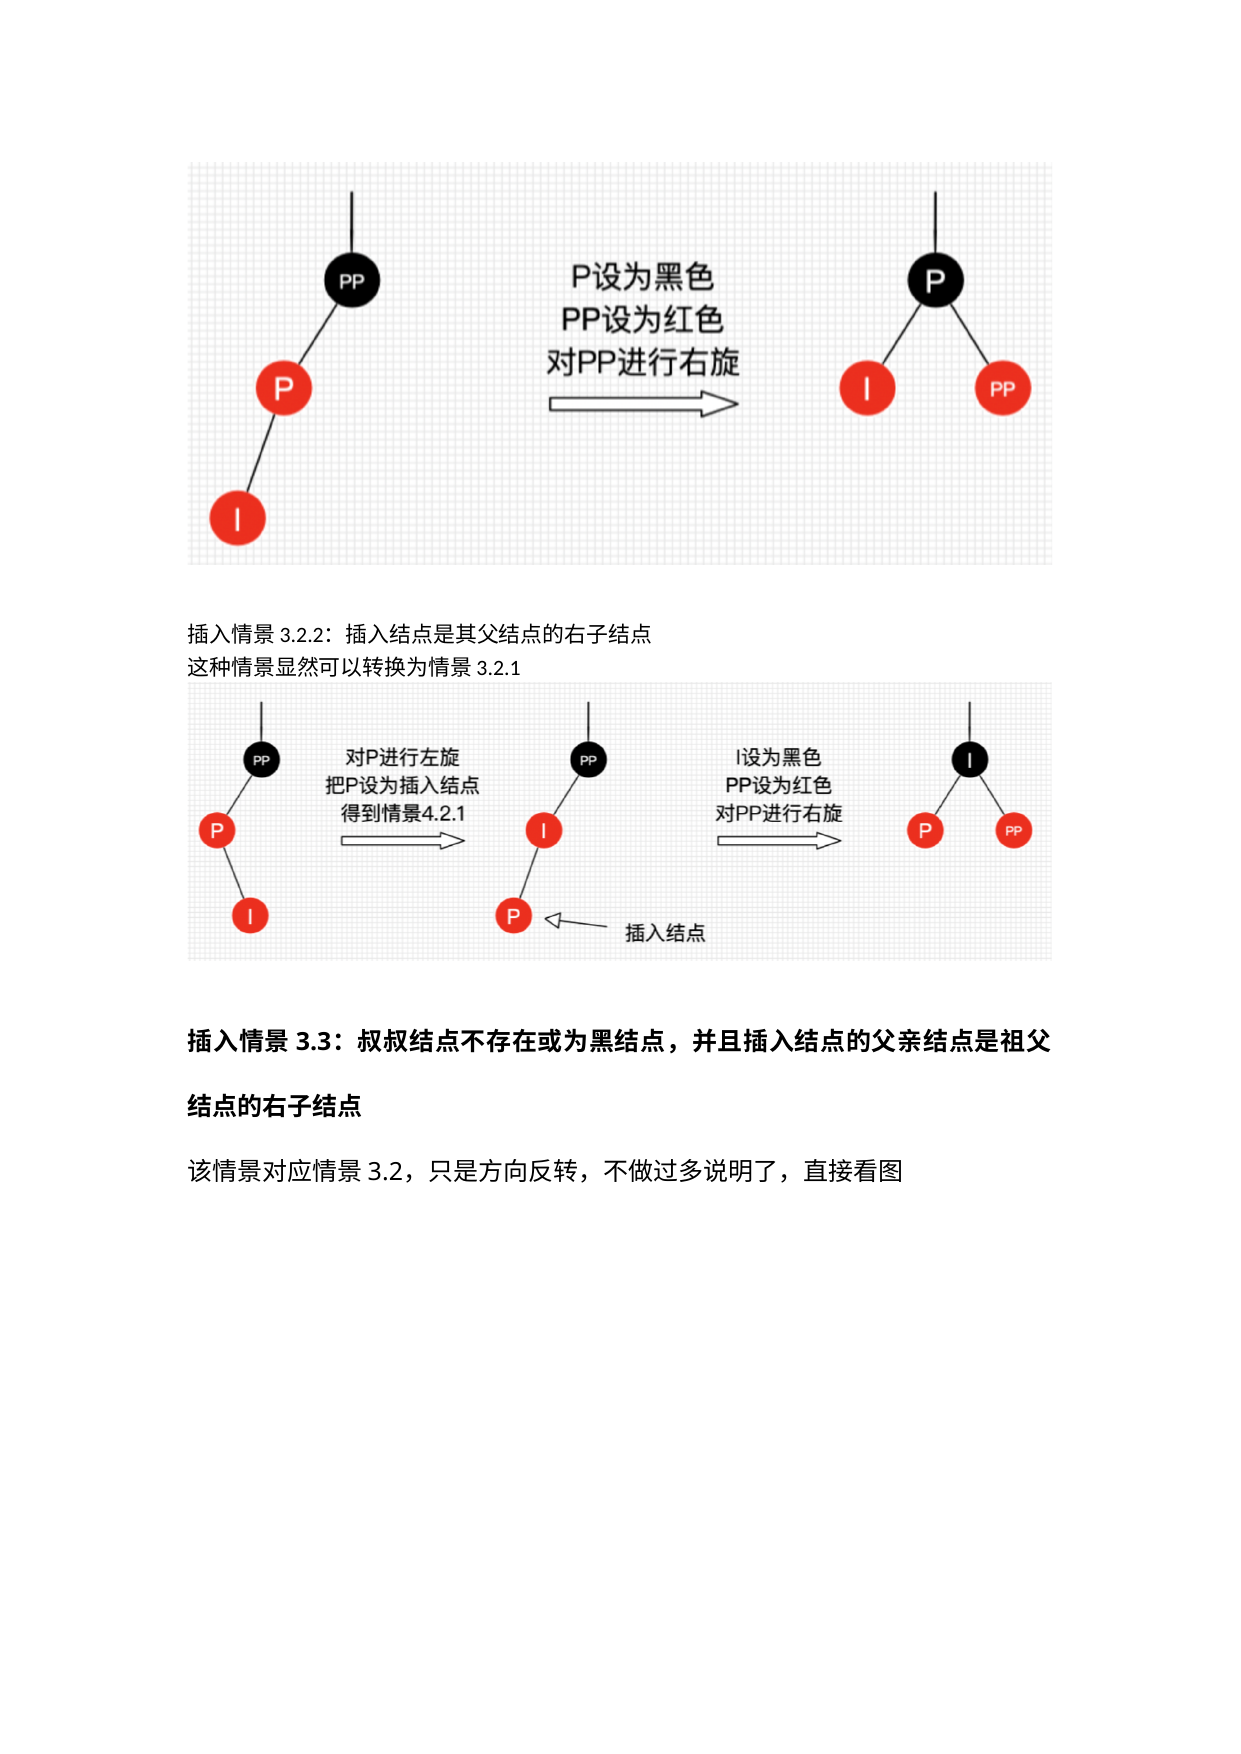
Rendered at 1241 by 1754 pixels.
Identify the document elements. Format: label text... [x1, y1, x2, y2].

text 插入情景3.3：叔叔结点不存在或为黑结点，并且插入结点的父亲结点是祖父结点的右子结点 该情景对应情景3.2，只是方向反转，不做过多说明了，直接看图 [187, 1007, 1053, 1202]
text 这种情景显然可以转换为情景3.2.1 [187, 649, 1053, 682]
picture [187, 162, 1053, 565]
picture [187, 682, 1052, 961]
text 插入情景3.2.2：插入结点是其父结点的右子结点 [187, 617, 1053, 649]
